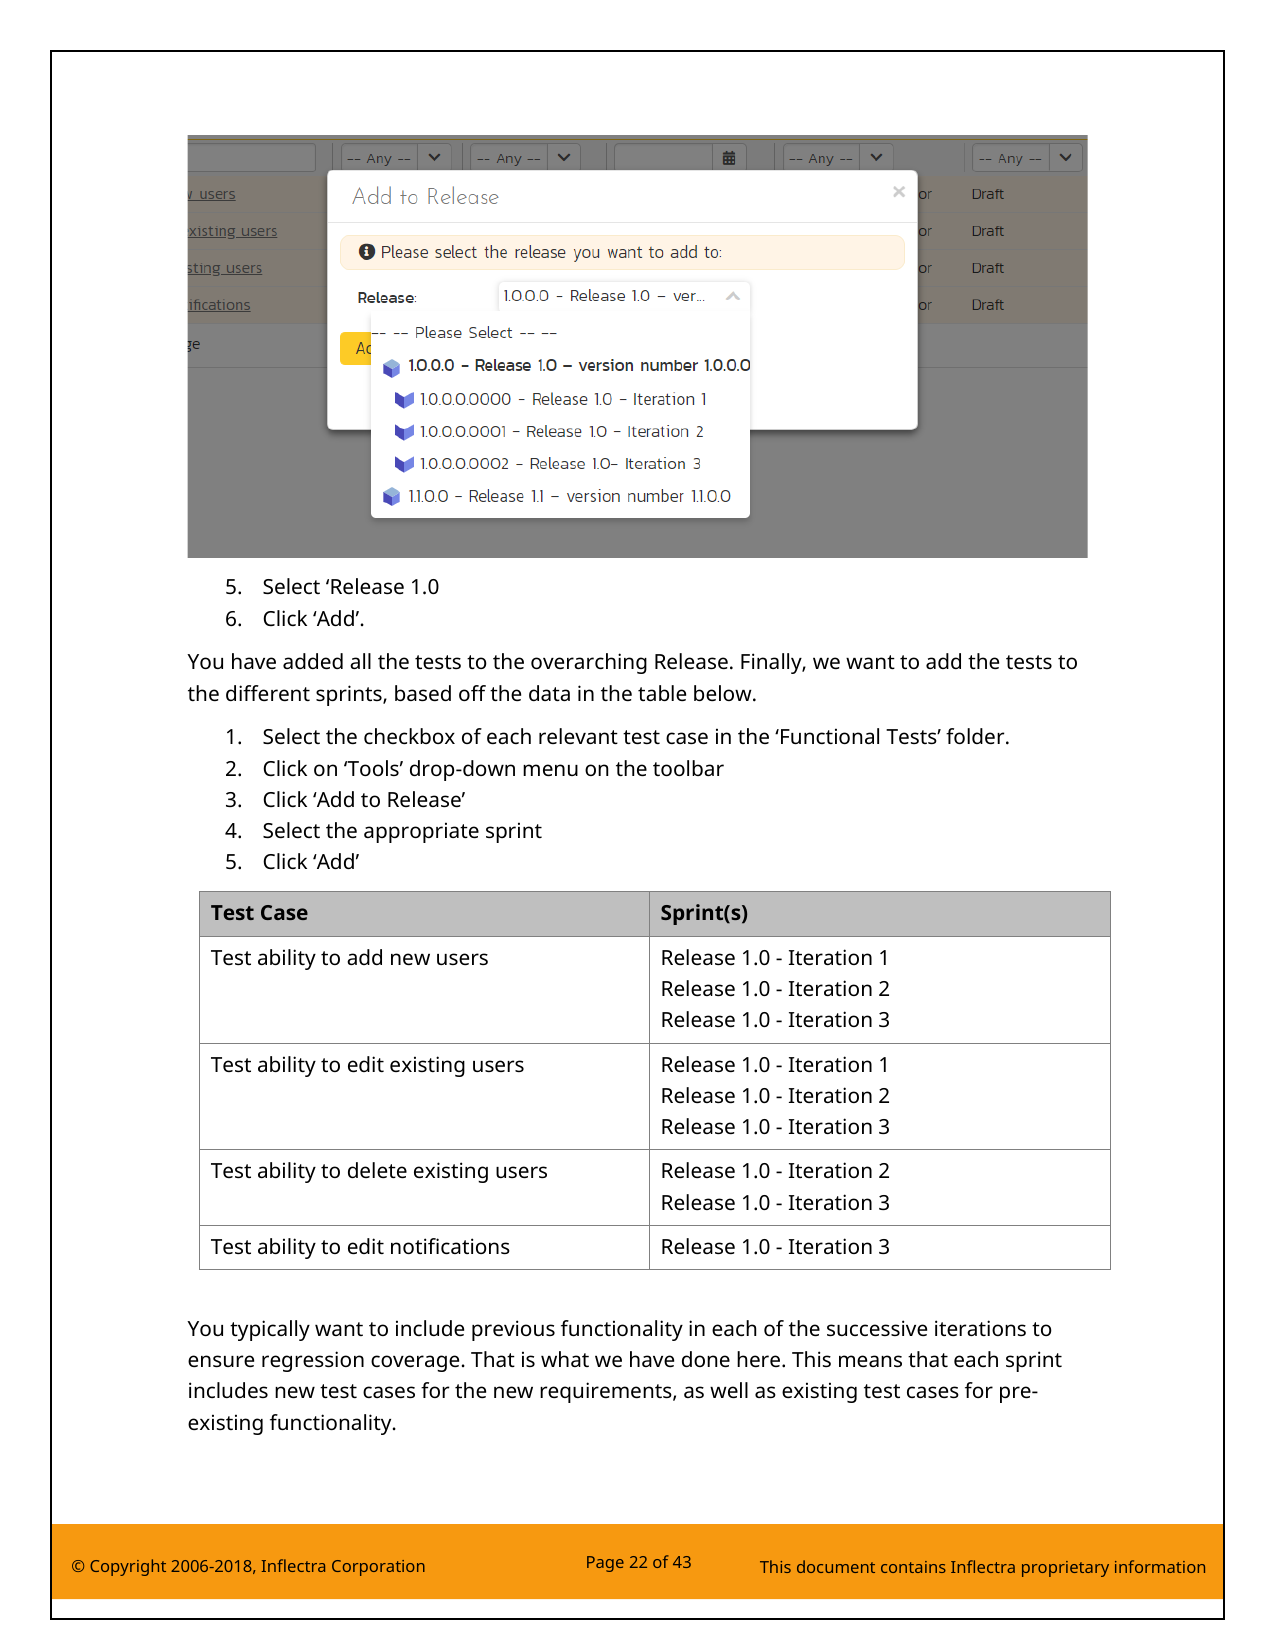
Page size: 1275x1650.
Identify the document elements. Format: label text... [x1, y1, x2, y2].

table_cell Test ability to delete existing users [200, 1150, 649, 1225]
text You typically want to include previous functionality in each of the successive iterations to ensure regression coverage. That is what we have done here. This means that each sprint includes new test cases for the new requirements, as well as existing test cases for pre-existing functionality. [187, 1314, 1087, 1436]
table_cell Test ability to edit notifications [200, 1226, 649, 1269]
list Select ‘Release 1.0 [225, 572, 1087, 601]
table_cell Test ability to edit existing users [200, 1044, 649, 1149]
text You have added all the tests to the overarching Release. Finally, we want to add the tests to the different sprints, based off the data in the table below. [187, 647, 1087, 707]
table_header Test Case [200, 892, 649, 936]
table_cell Release 1.0 - Iteration 1 Release 1.0 - Iteration 2 Release 1.0 - Iteration 3 [650, 937, 1110, 1042]
table_header Sprint(s) [650, 892, 1110, 936]
table_cell Test ability to add new users [200, 937, 649, 1042]
table_cell Release 1.0 - Iteration 2 Release 1.0 - Iteration 3 [650, 1150, 1110, 1225]
list Click ‘Add’. [225, 604, 1087, 632]
table_cell Release 1.0 - Iteration 1 Release 1.0 - Iteration 2 Release 1.0 - Iteration 3 [650, 1044, 1110, 1149]
list Select the appropriate sprint [225, 816, 1087, 845]
list Click ‘Add to Release’ [225, 785, 1087, 813]
list Click ‘Add’ [225, 847, 1087, 876]
picture [187, 135, 1088, 558]
list Select the checkbox of each relevant test case in the ‘Functional Tests’ folder. [225, 722, 1087, 751]
table_cell Release 1.0 - Iteration 3 [650, 1226, 1110, 1269]
list Click on ‘Tools’ drop-down menu on the toolbar [225, 754, 1087, 782]
